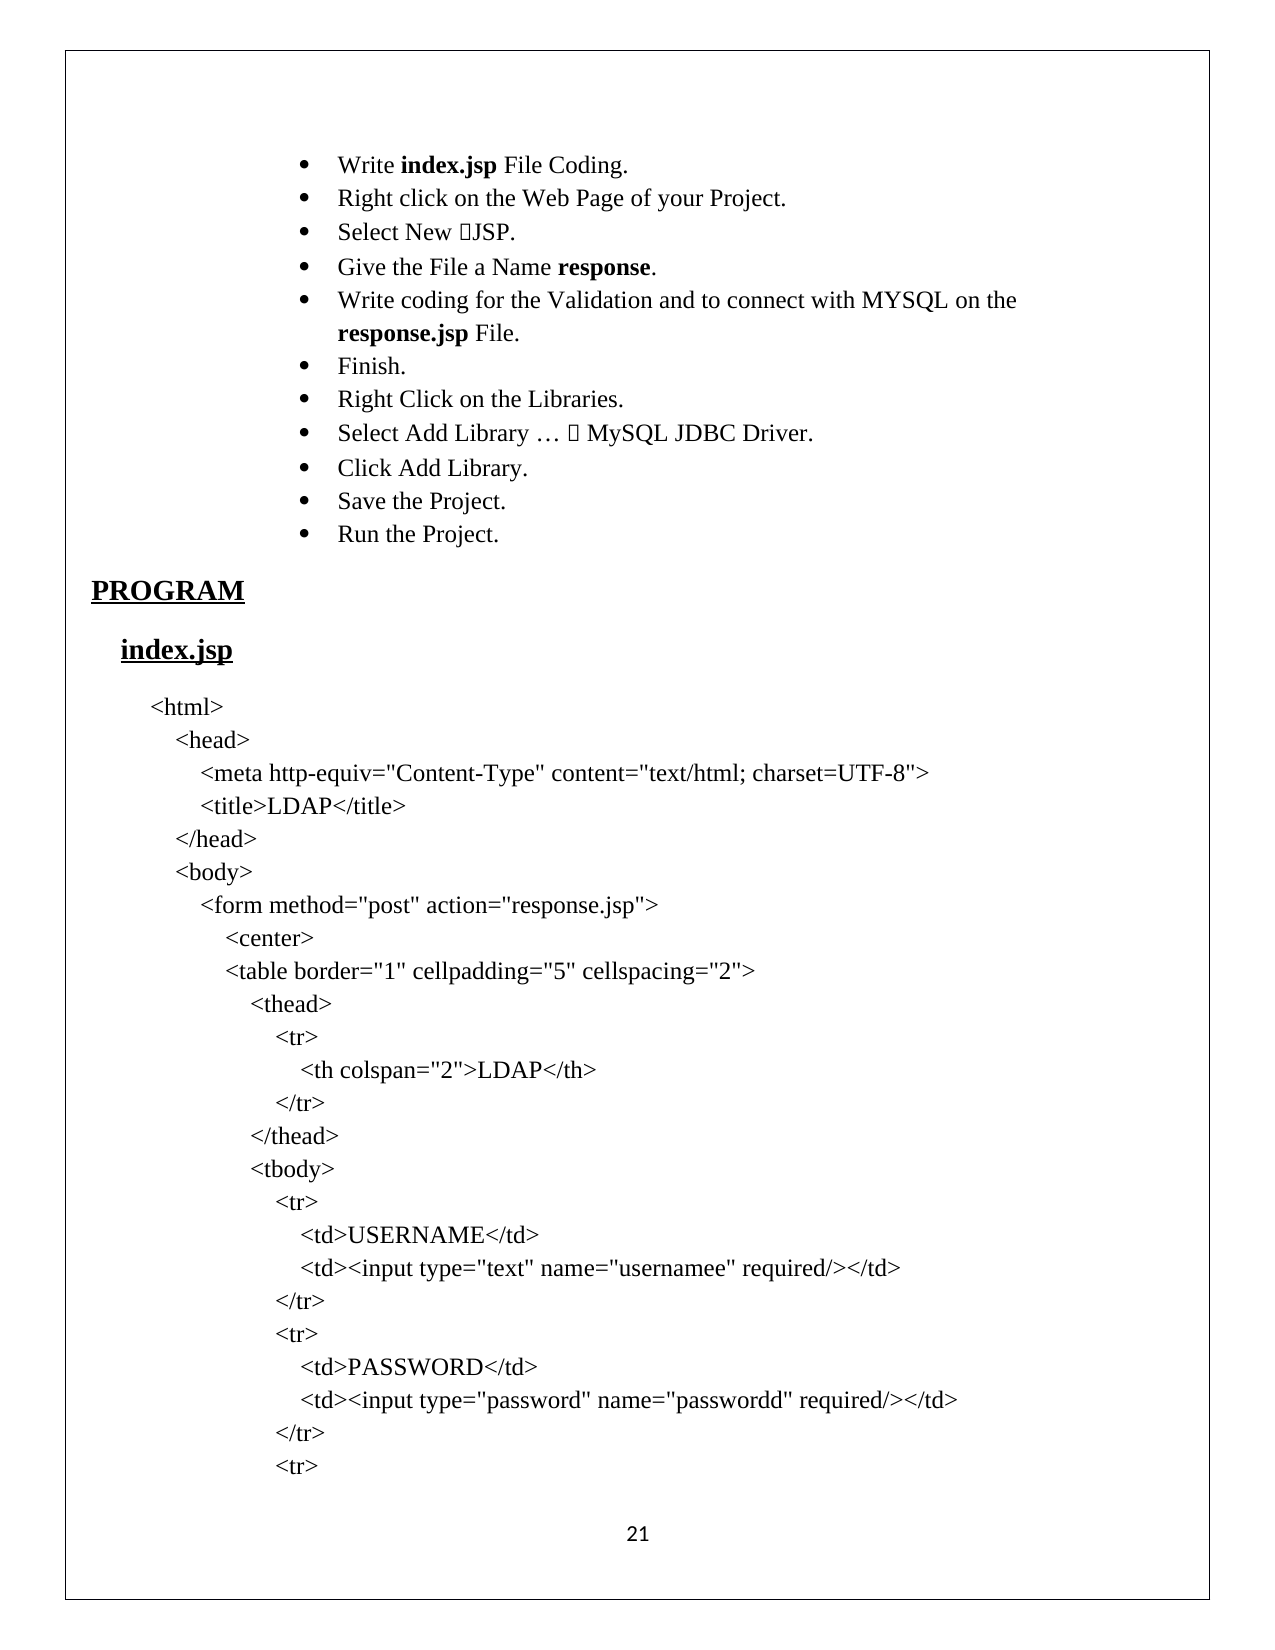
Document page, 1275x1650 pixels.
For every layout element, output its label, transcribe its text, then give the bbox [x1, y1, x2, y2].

list Right Click on the Libraries. [300, 384, 1125, 413]
text <tr> [150, 1319, 1125, 1348]
text <tr> [150, 1022, 1125, 1051]
text </tr> [150, 1418, 1125, 1447]
text <center> [150, 923, 1125, 952]
list Finish. [300, 351, 1125, 380]
text </tr> [150, 1088, 1125, 1117]
list Save the Project. [300, 486, 1125, 515]
text <tr> [150, 1451, 1125, 1480]
text PROGRAM [91, 573, 1125, 606]
text <td><input type="password" name="passwordd" required/></td> [150, 1385, 1125, 1414]
text <body> [150, 857, 1125, 886]
text <form method="post" action="response.jsp"> [150, 890, 1125, 918]
text index.jsp [120, 632, 1125, 666]
text <html> [150, 692, 1125, 720]
list Write coding for the Validation and to connect with MYSQL on the response.jsp File. [300, 285, 1125, 347]
list Write index.jsp File Coding. [300, 150, 1125, 179]
text <td>USERNAME</td> [150, 1220, 1125, 1249]
text <title>LDAP</title> [150, 791, 1125, 819]
text <td><input type="text" name="usernamee" required/></td> [150, 1253, 1125, 1282]
list Right click on the Web Page of your Project. [300, 183, 1125, 212]
text </tr> [150, 1286, 1125, 1315]
text <meta http-equiv="Content-Type" content="text/html; charset=UTF-8"> [150, 758, 1125, 786]
text <thead> [150, 989, 1125, 1018]
list Select Add Library …  MySQL JDBC Driver. [300, 417, 1125, 448]
text <head> [150, 725, 1125, 753]
text <table border="1" cellpadding="5" cellspacing="2"> [150, 956, 1125, 984]
text <th colspan="2">LDAP</th> [150, 1055, 1125, 1084]
list Run the Project. [300, 519, 1125, 548]
list Click Add Library. [300, 453, 1125, 482]
text </thead> [150, 1121, 1125, 1150]
text <tbody> [150, 1154, 1125, 1183]
list Give the File a Name response. [300, 252, 1125, 281]
text </head> [150, 824, 1125, 852]
list Select New JSP. [300, 216, 1125, 247]
text <tr> [150, 1187, 1125, 1216]
text <td>PASSWORD</td> [150, 1352, 1125, 1381]
